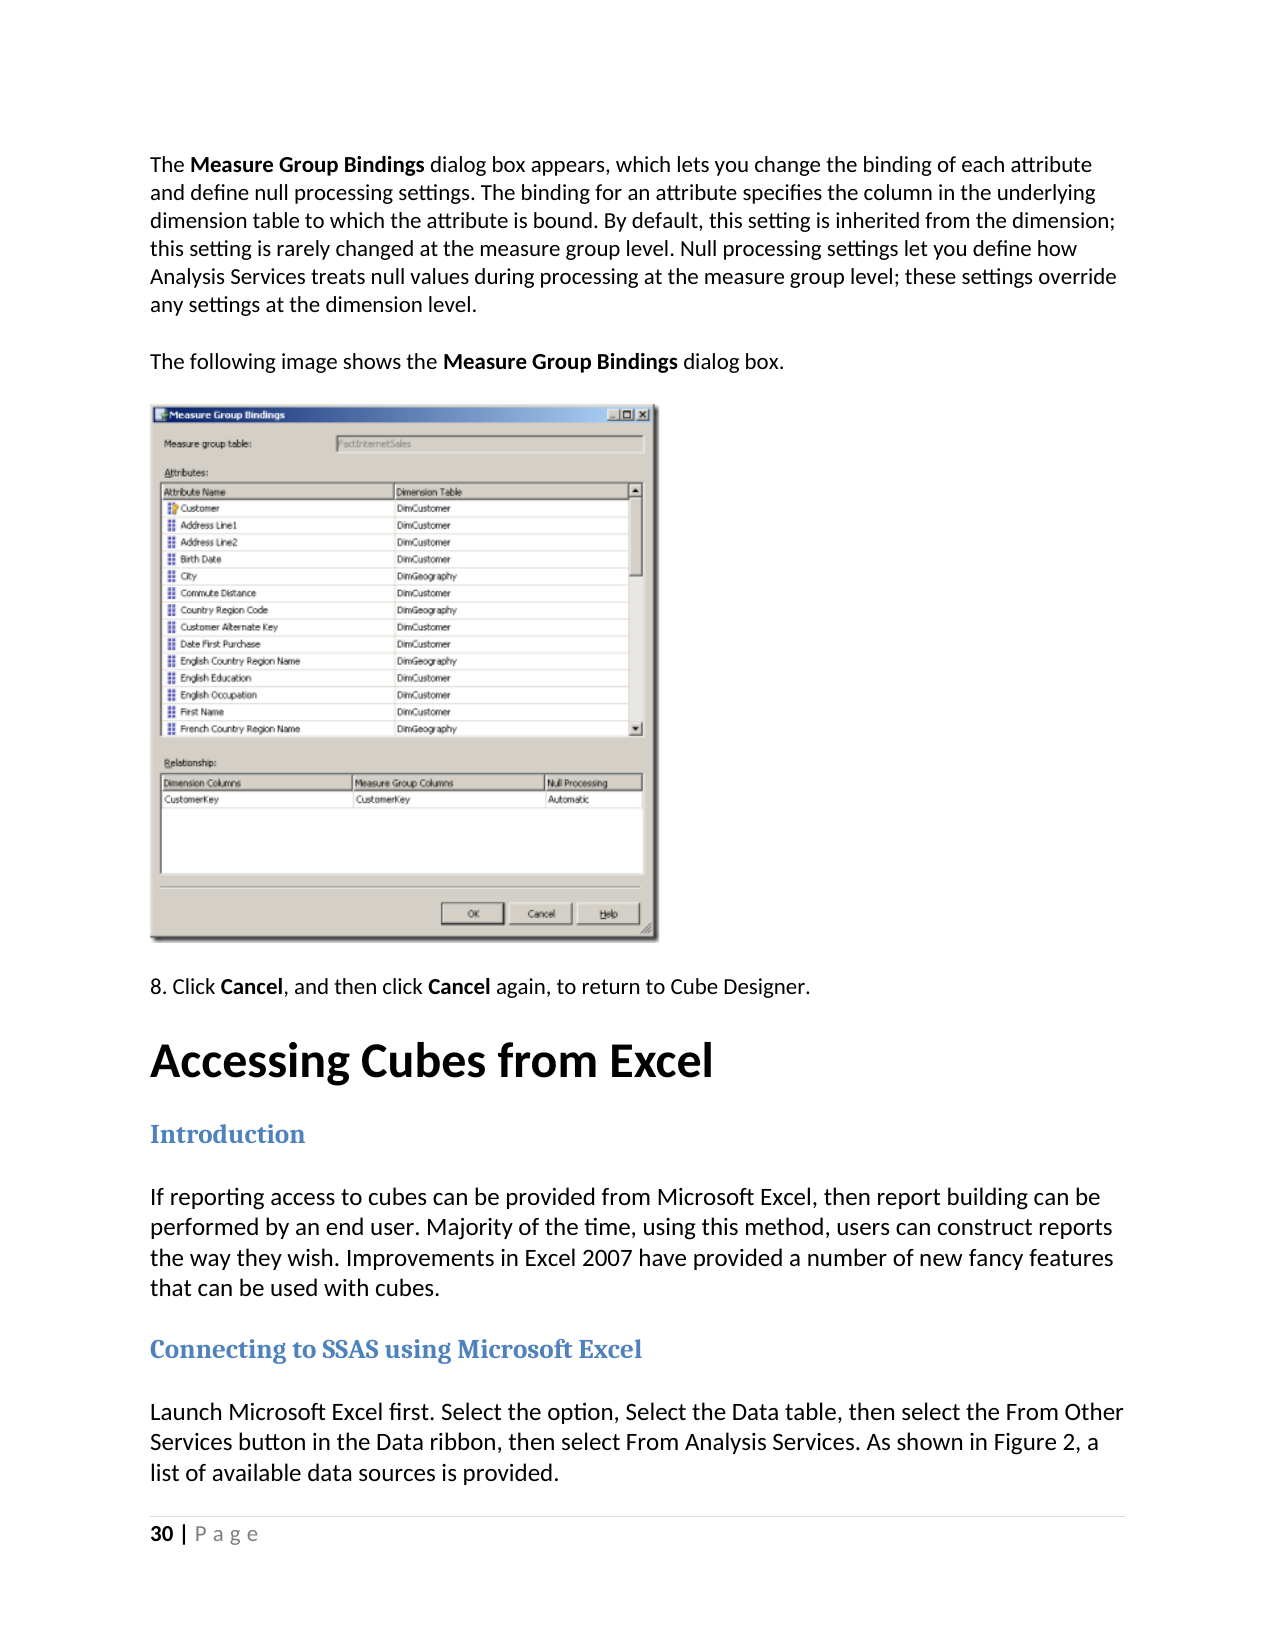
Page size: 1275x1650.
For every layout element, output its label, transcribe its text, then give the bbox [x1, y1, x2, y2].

text The Measure Group Bindings dialog box appears, which lets you change the binding of each attribute and define null processing settings. The binding for an attribute specifies the column in the underlying dimension table to which the attribute is bound. By default, this setting is inherited from the dimension; this setting is rarely changed at the measure group level. Null processing settings let you define how Analysis Services treats null values during processing at the measure group level; these settings override any settings at the dimension level. [150, 150, 1125, 318]
text 8. Click Cancel, and then click Cancel again, to return to Cube Designer. [150, 972, 1125, 1000]
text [150, 1365, 1125, 1487]
text Accessing Cubes from Excel [150, 1029, 1125, 1090]
picture [150, 404, 660, 943]
text Introduction If reporting access to cubes can be provided from Microsoft Excel, then report building can be performed by an end user. Majority of the time, using this method, users can construct reports the way they wish. Improvements in Excel 2007 have provided a number of new fancy features that can be used with cubes. Connecting to SSAS using Microsoft Excel [150, 1119, 1125, 1365]
text The following image shows the Measure Group Bindings dialog box. [150, 347, 1125, 375]
